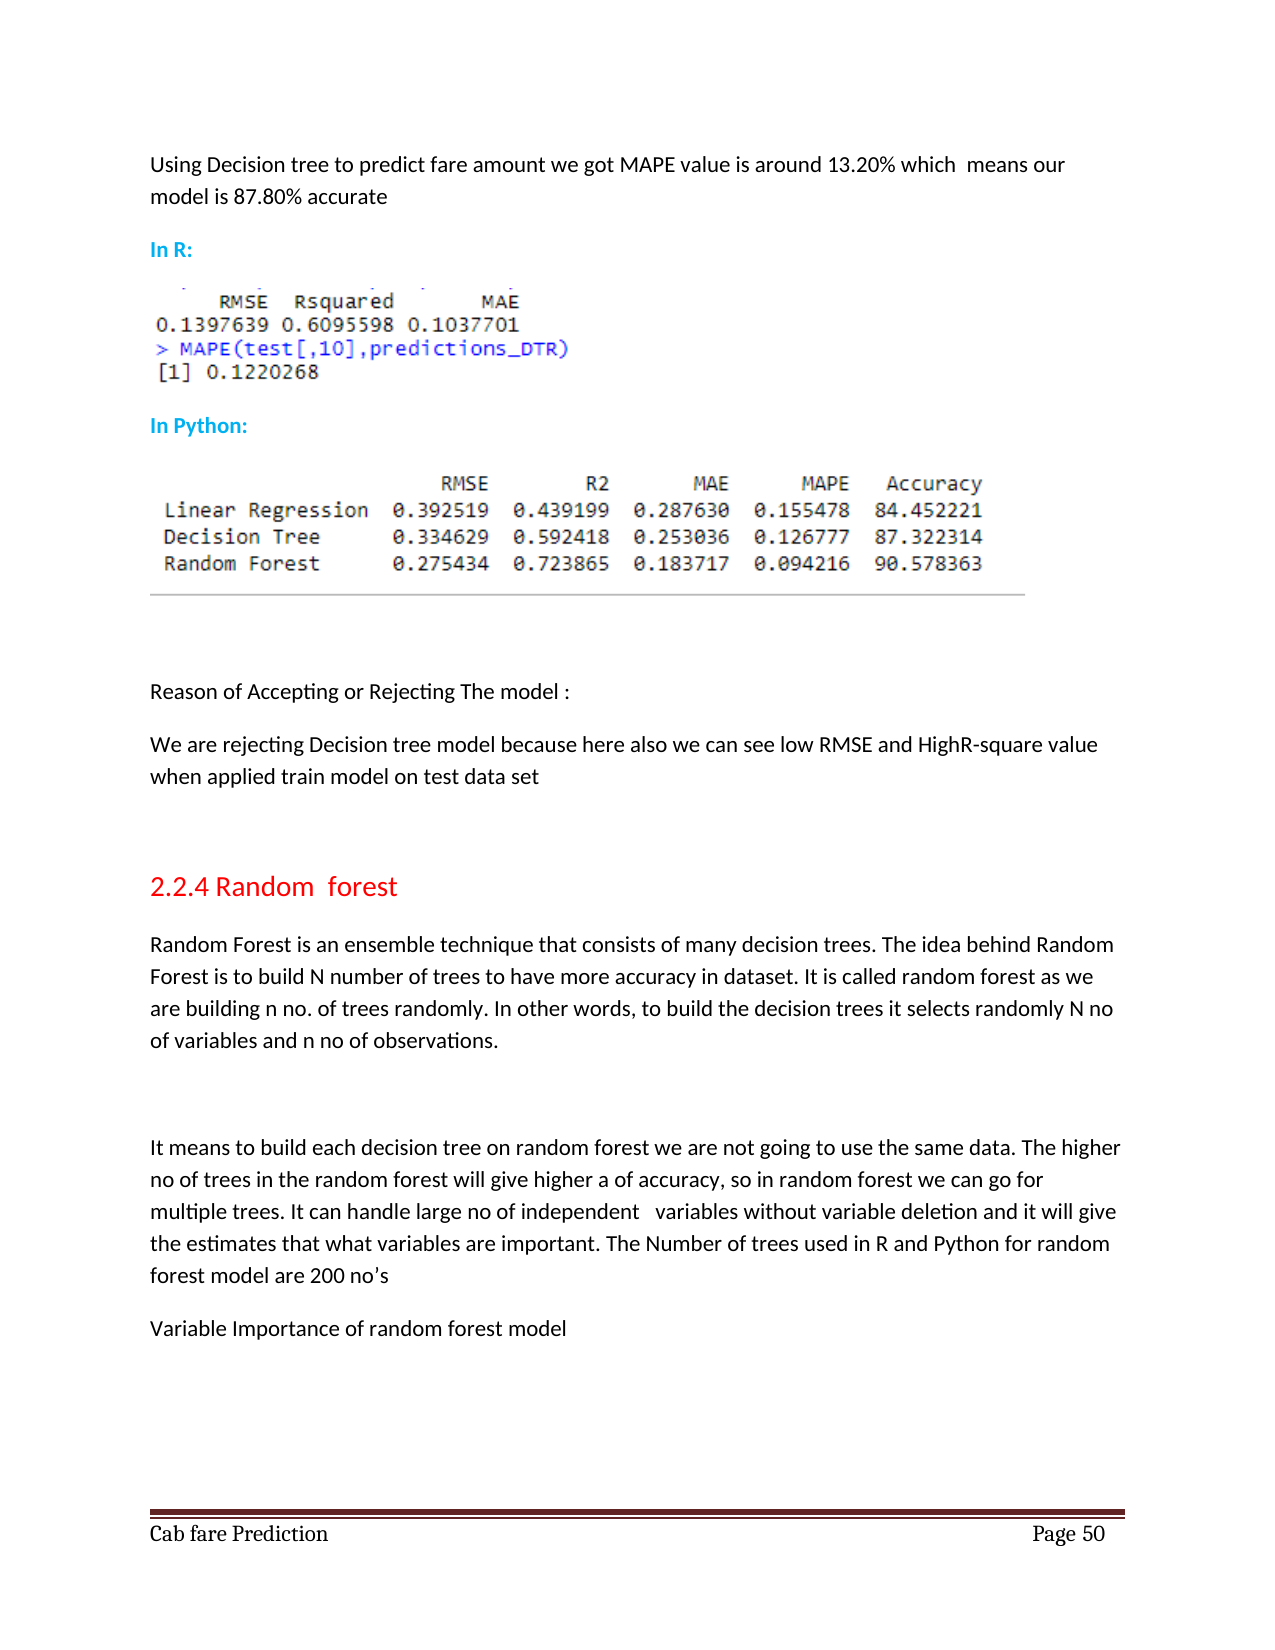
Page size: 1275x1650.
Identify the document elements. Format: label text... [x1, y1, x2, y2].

picture [150, 288, 588, 387]
text In R: [150, 235, 1125, 263]
text We are rejecting Decision tree model because here also we can see low RMSE and HighR-square value when applied train model on test data set [150, 730, 1125, 790]
text In Python: [150, 412, 1125, 440]
text 2.2.4 Random forest [150, 868, 1125, 904]
text Using Decision tree to predict fare amount we got MAPE value is around 13.20% which means our model is 87.80% accurate [150, 150, 1125, 210]
text Reason of Accepting or Rejecting The model : [150, 677, 1125, 705]
picture [150, 464, 1025, 599]
text Random Forest is an ensemble technique that consists of many decision trees. The idea behind Random Forest is to build N number of trees to have more accuracy in dataset. It is called random forest as we are building n no. of trees randomly. In other words, to build the decision trees it selects randomly N no of variables and n no of observations. [150, 930, 1125, 1055]
text It means to build each decision tree on random forest we are not going to use the same data. The higher no of trees in the random forest will give higher a of accuracy, so in random forest we can go for multiple trees. It can handle large no of independent variables without variable deletion and it will give the estimates that what variables are important. The Number of trees used in R and Python for random forest model are 200 no’s [150, 1133, 1125, 1289]
text Variable Importance of random forest model [150, 1314, 1125, 1342]
